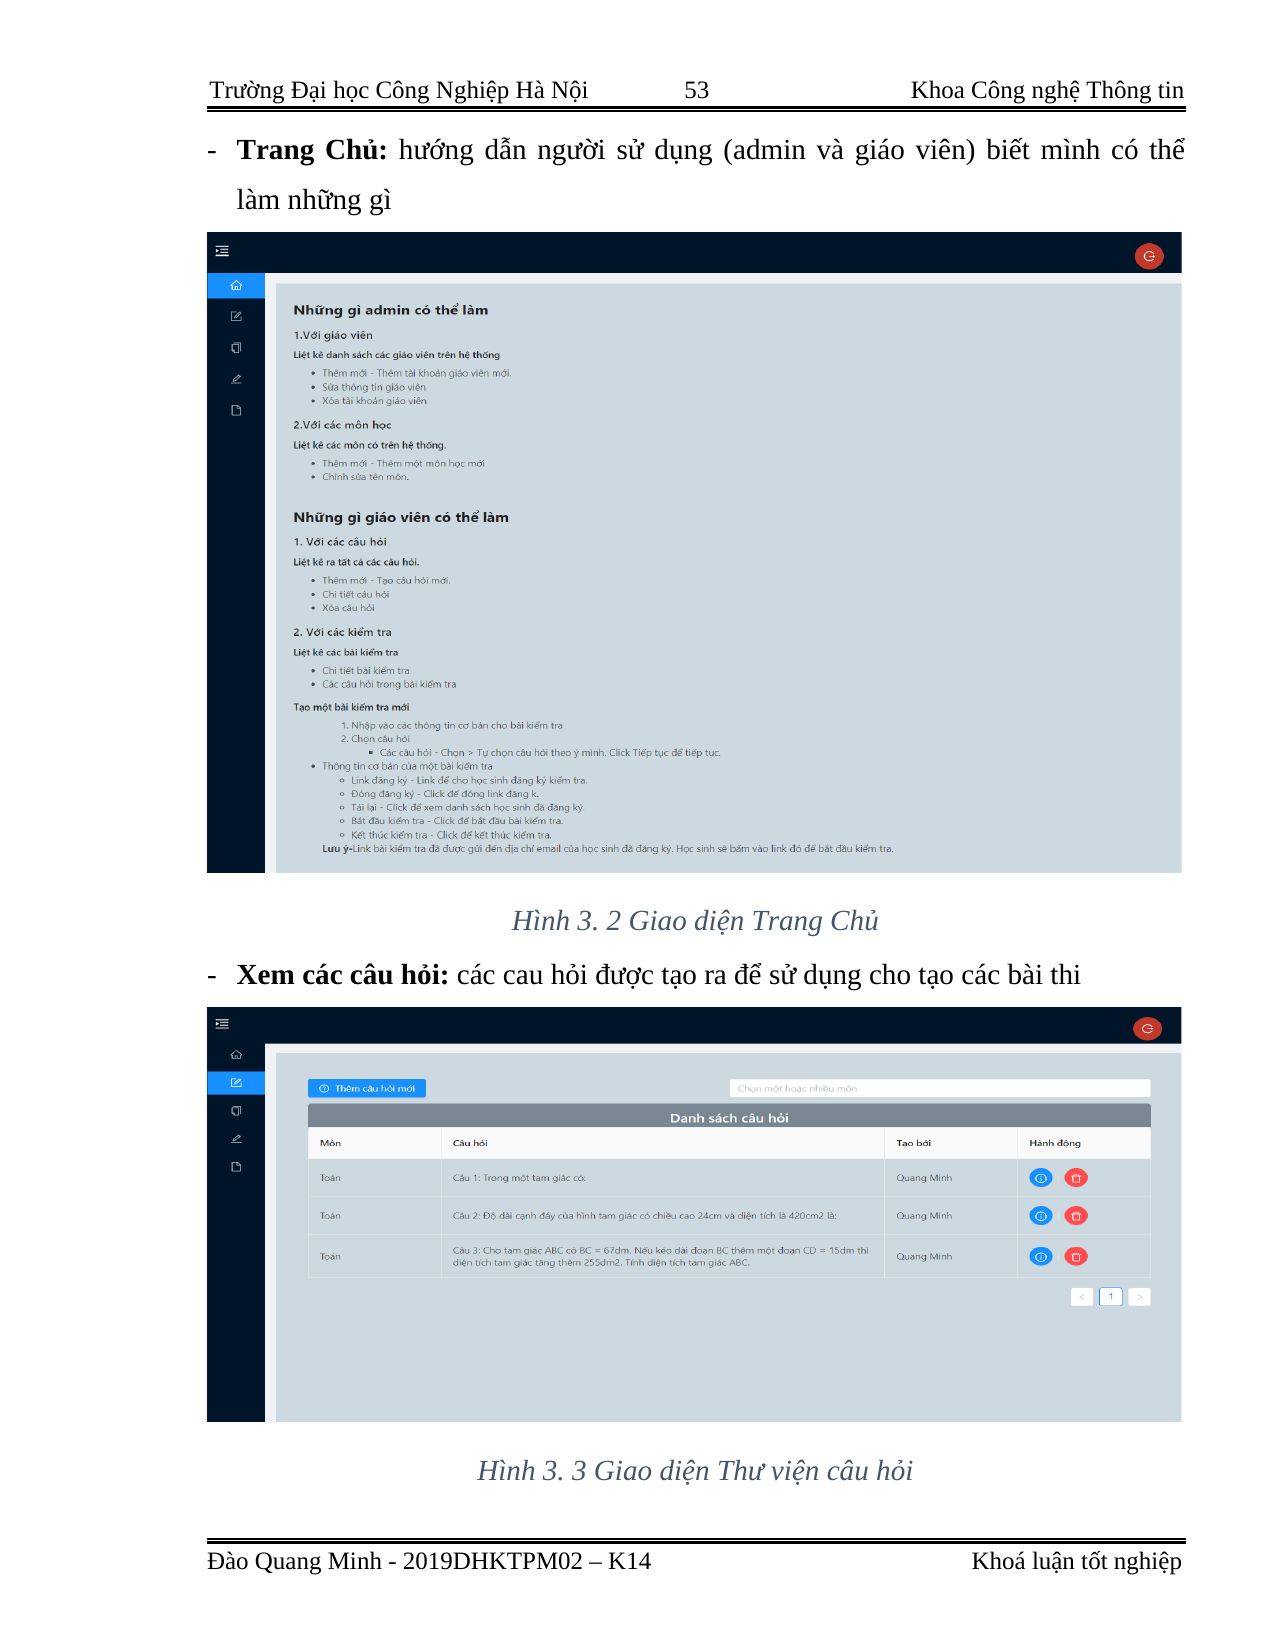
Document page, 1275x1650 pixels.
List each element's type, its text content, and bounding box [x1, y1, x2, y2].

picture [206, 232, 1182, 873]
picture [206, 1007, 1182, 1422]
text Hình 3. 3 Giao diện Thư viện câu hỏi [207, 1453, 1186, 1486]
text Hình 3. 2 Giao diện Trang Chủ [207, 903, 1186, 936]
list Trang Chủ: hướng dẫn người sử dụng (admin và giáo viên) biết mình có thể làm những gì [207, 132, 1186, 216]
list Xem các câu hỏi: các cau hỏi được tạo ra để sử dụng cho tạo các bài thi [207, 957, 1186, 991]
